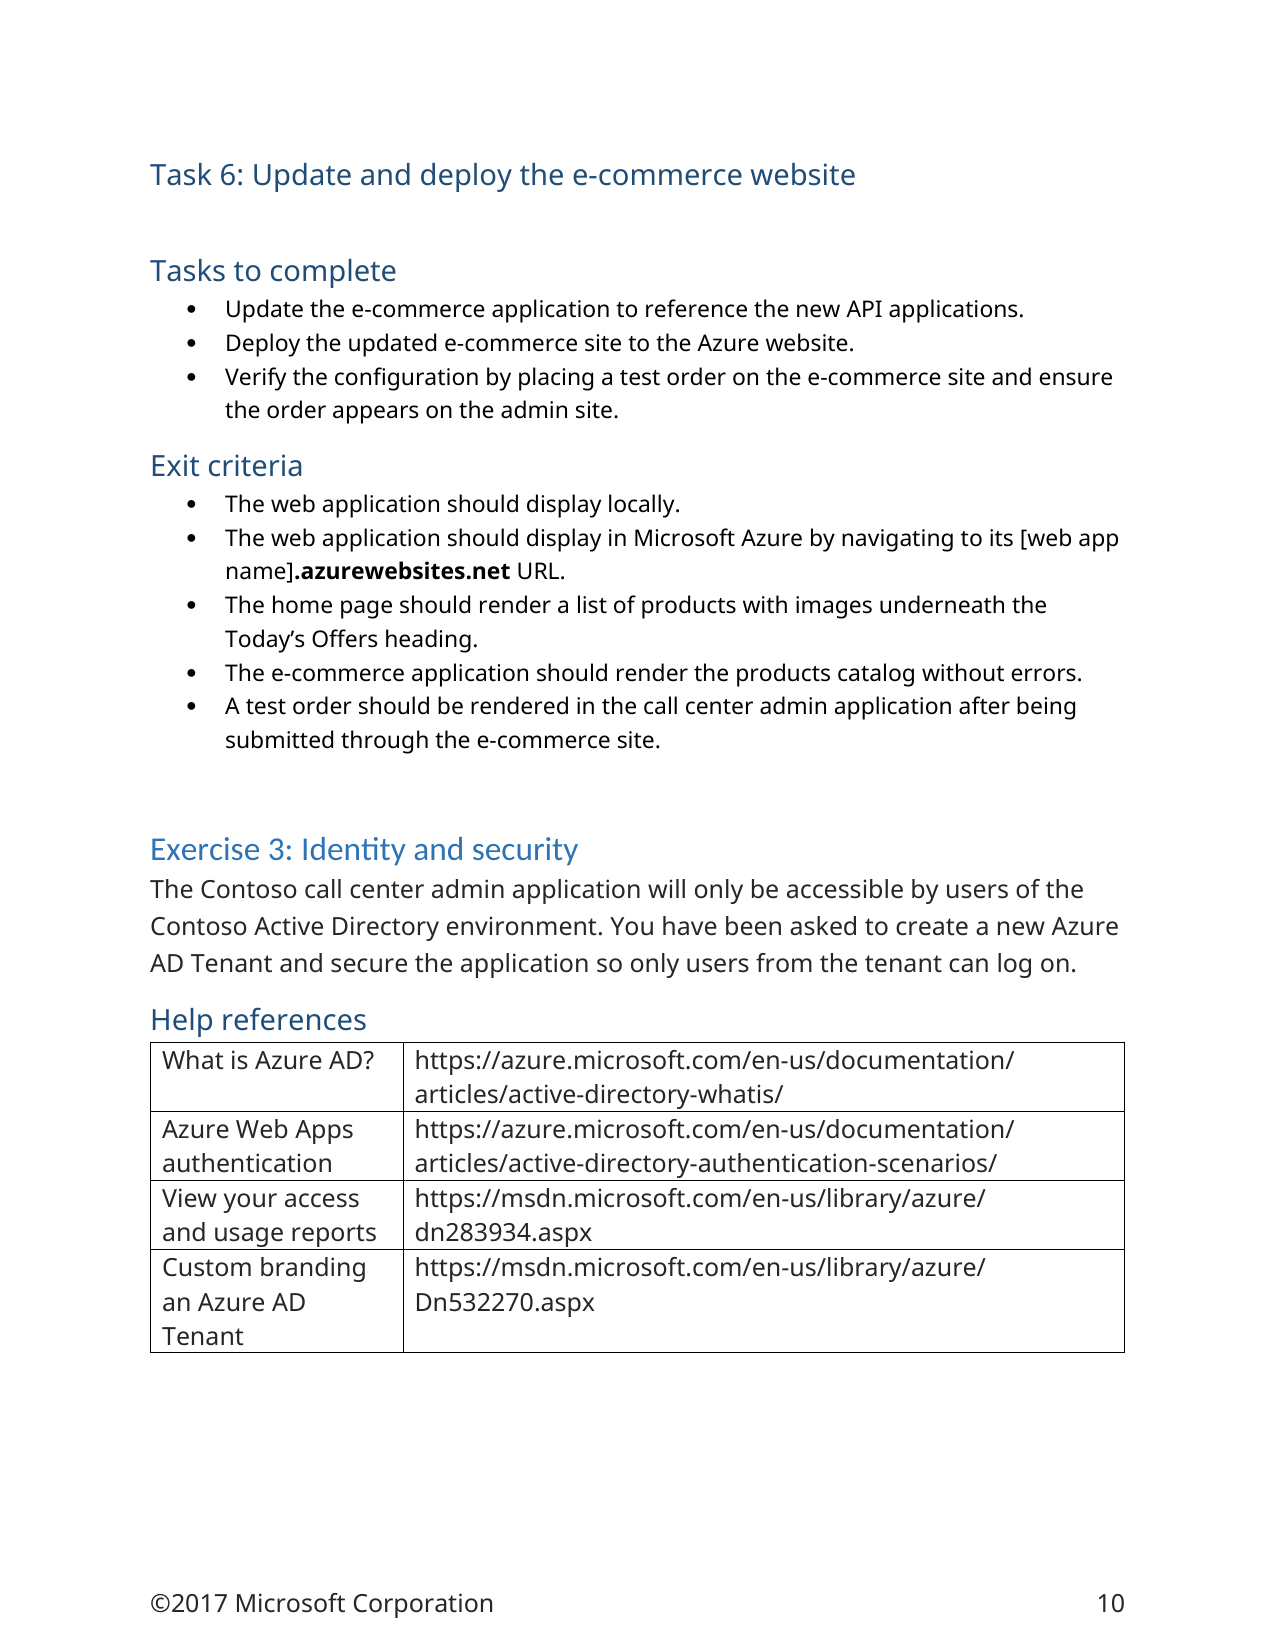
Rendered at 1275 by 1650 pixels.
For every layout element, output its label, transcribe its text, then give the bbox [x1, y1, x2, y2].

subtitle Exit criteria [150, 445, 1125, 484]
list A test order should be rendered in the call center admin application after being submitted through the e-commerce site. [187, 690, 1125, 755]
table_cell Azure Web Apps authentication [151, 1112, 403, 1180]
list The web application should display in Microsoft Azure by navigating to its [web app name].azurewebsites.net URL. [187, 521, 1125, 586]
subtitle Exercise 3: Identity and security [150, 828, 1125, 868]
list The home page should render a list of products with images underneath the Today’s Offers heading. [187, 589, 1125, 654]
list Verify the configuration by placing a test order on the e-commerce site and ensure the order appears on the admin site. [187, 361, 1125, 426]
table_header https://azure.microsoft.com/en-us/documentation/articles/active-directory-whatis/ [404, 1043, 1124, 1111]
subtitle Tasks to complete [150, 250, 1125, 290]
table_cell Custom branding an Azure AD Tenant [151, 1250, 403, 1352]
text The Contoso call center admin application will only be accessible by users of the Contoso Active Directory environment. You have been asked to create a new Azure AD Tenant and secure the application so only users from the tenant can log on. [150, 872, 1125, 979]
list Deploy the updated e-commerce site to the Azure website. [187, 327, 1125, 358]
subtitle Task 6: Update and deploy the e-commerce website [150, 154, 1125, 194]
table_header What is Azure AD? [151, 1043, 403, 1111]
list The e-commerce application should render the products catalog without errors. [187, 656, 1125, 688]
subtitle Help references [150, 999, 1125, 1038]
table_cell https://azure.microsoft.com/en-us/documentation/articles/active-directory-authentication-scenarios/ [404, 1112, 1124, 1180]
list The web application should display locally. [187, 488, 1125, 519]
table_cell https://msdn.microsoft.com/en-us/library/azure/Dn532270.aspx [404, 1250, 1124, 1352]
table_cell https://msdn.microsoft.com/en-us/library/azure/dn283934.aspx [404, 1181, 1124, 1249]
list Update the e-commerce application to reference the new API applications. [187, 293, 1125, 324]
table_cell View your access and usage reports [151, 1181, 403, 1249]
